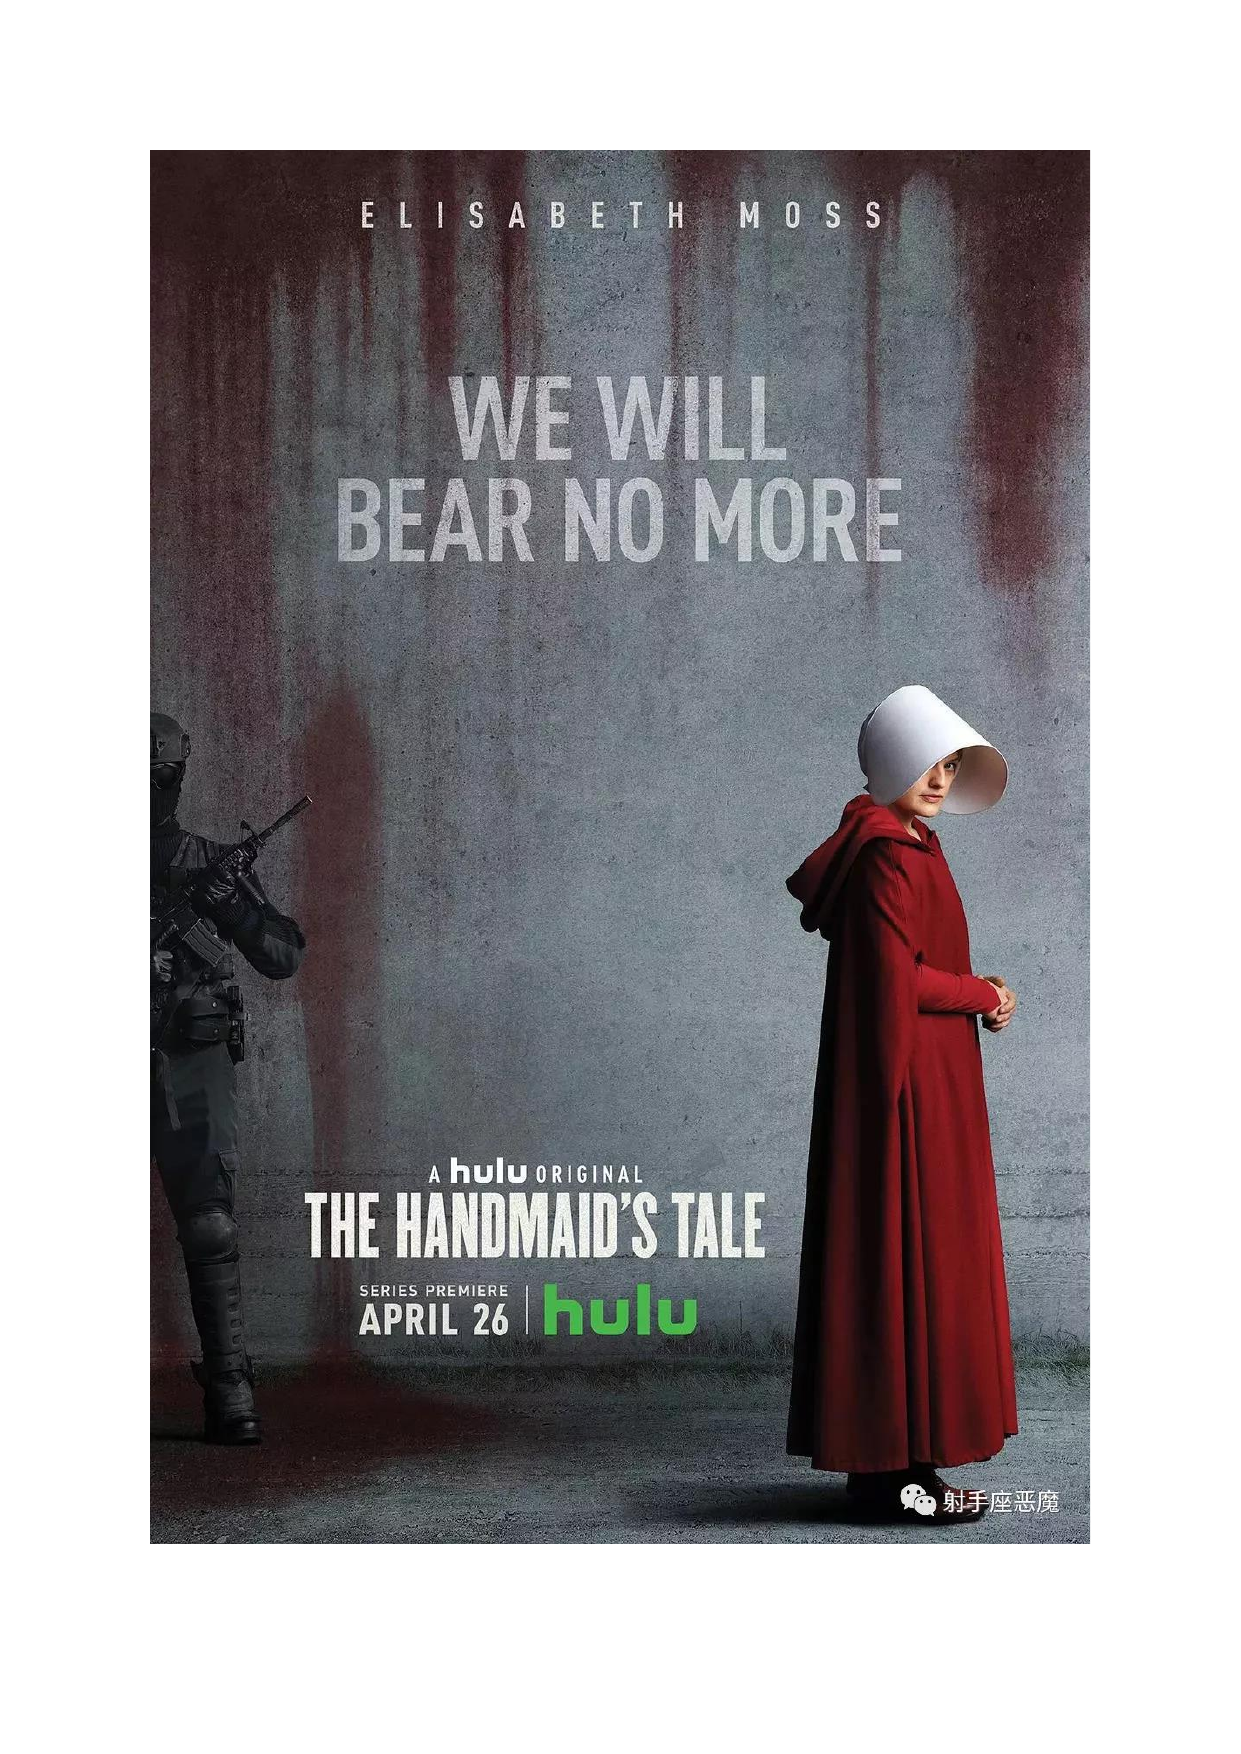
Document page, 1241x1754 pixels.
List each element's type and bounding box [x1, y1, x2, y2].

picture [150, 150, 1091, 1544]
